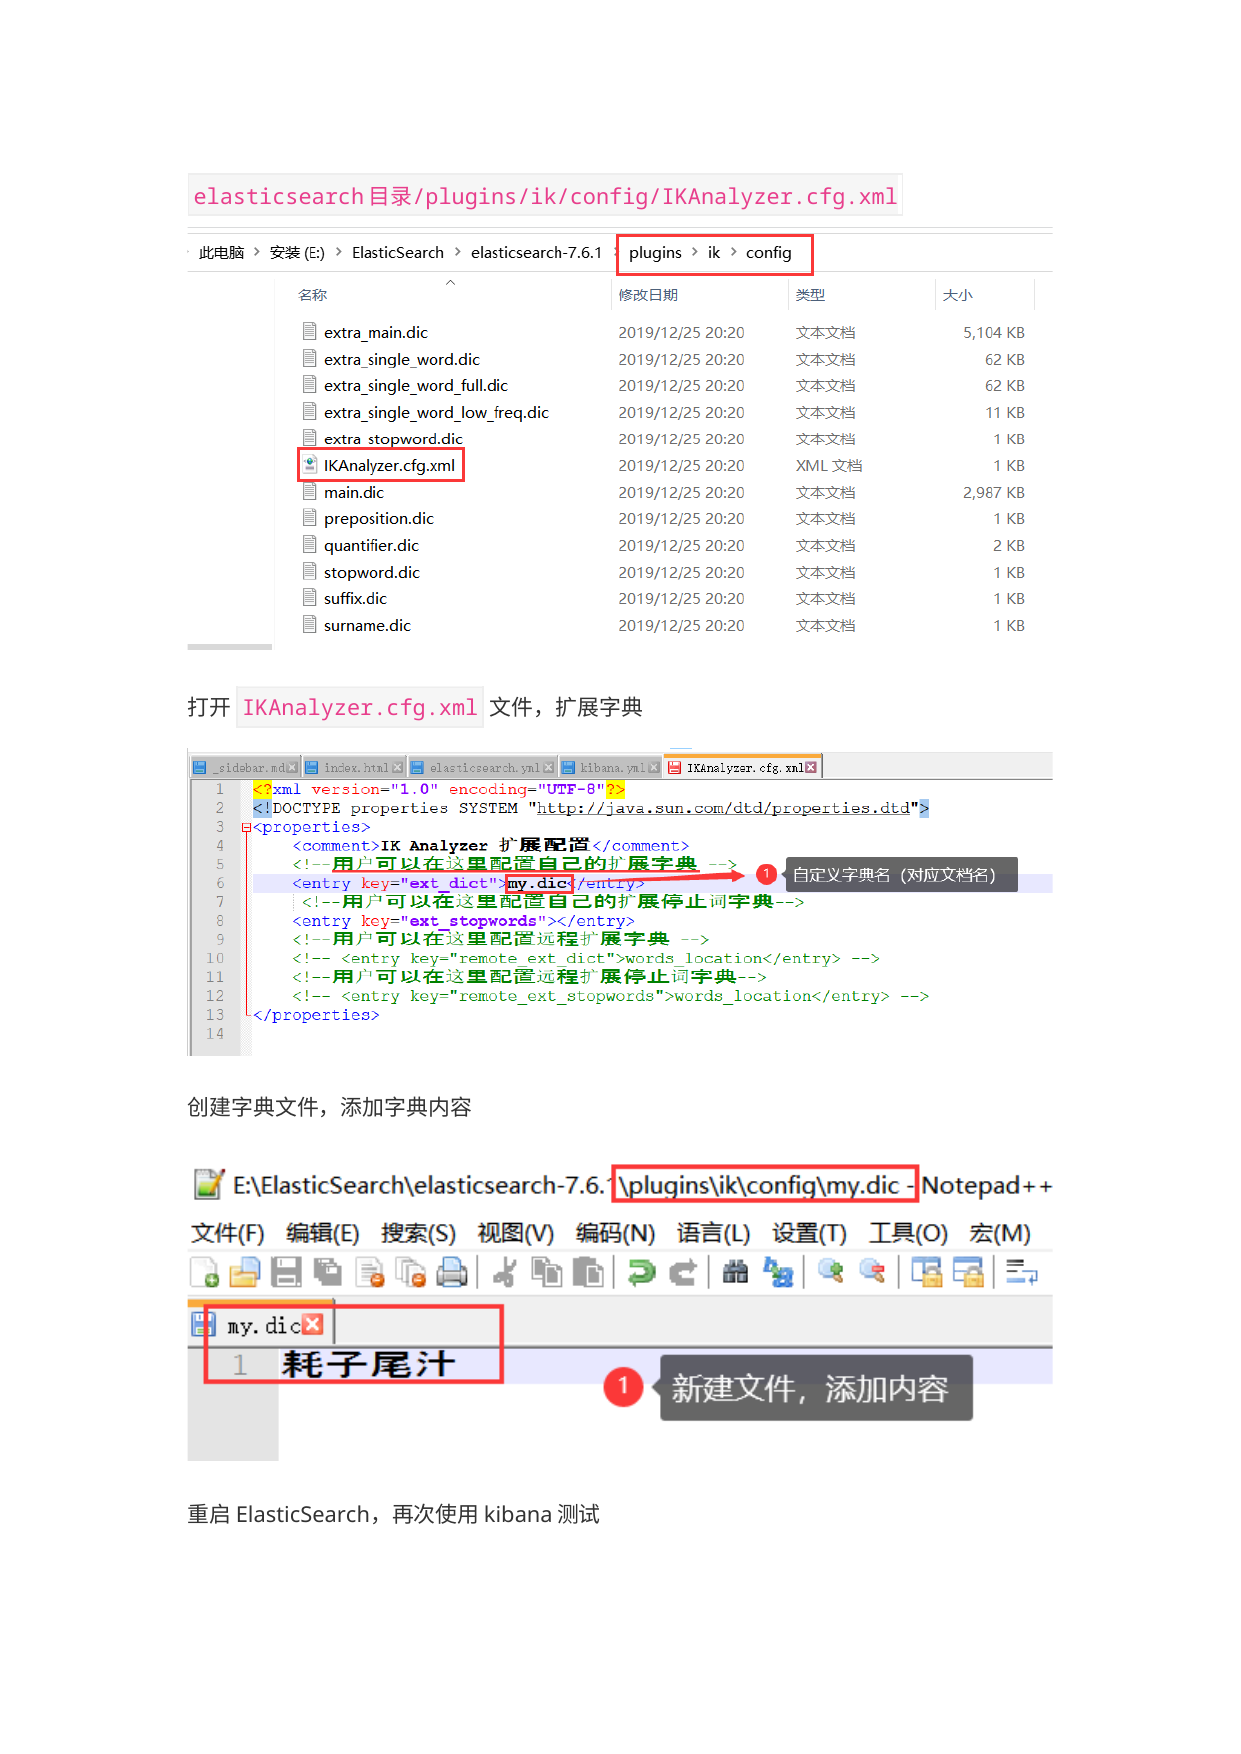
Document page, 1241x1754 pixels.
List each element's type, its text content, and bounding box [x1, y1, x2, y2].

picture [187, 227, 1053, 650]
text 打开 IKAnalyzer.cfg.xml 文件，扩展字典 [187, 674, 1053, 739]
text 重启ElasticSearch，再次使用kibana测试 [187, 1497, 1053, 1529]
text elasticsearch目录/plugins/ik/config/IKAnalyzer.cfg.xml [187, 162, 1053, 227]
text 创建字典文件，添加字典内容 [187, 1089, 1053, 1122]
picture [187, 1158, 1053, 1461]
picture [187, 748, 1053, 1056]
